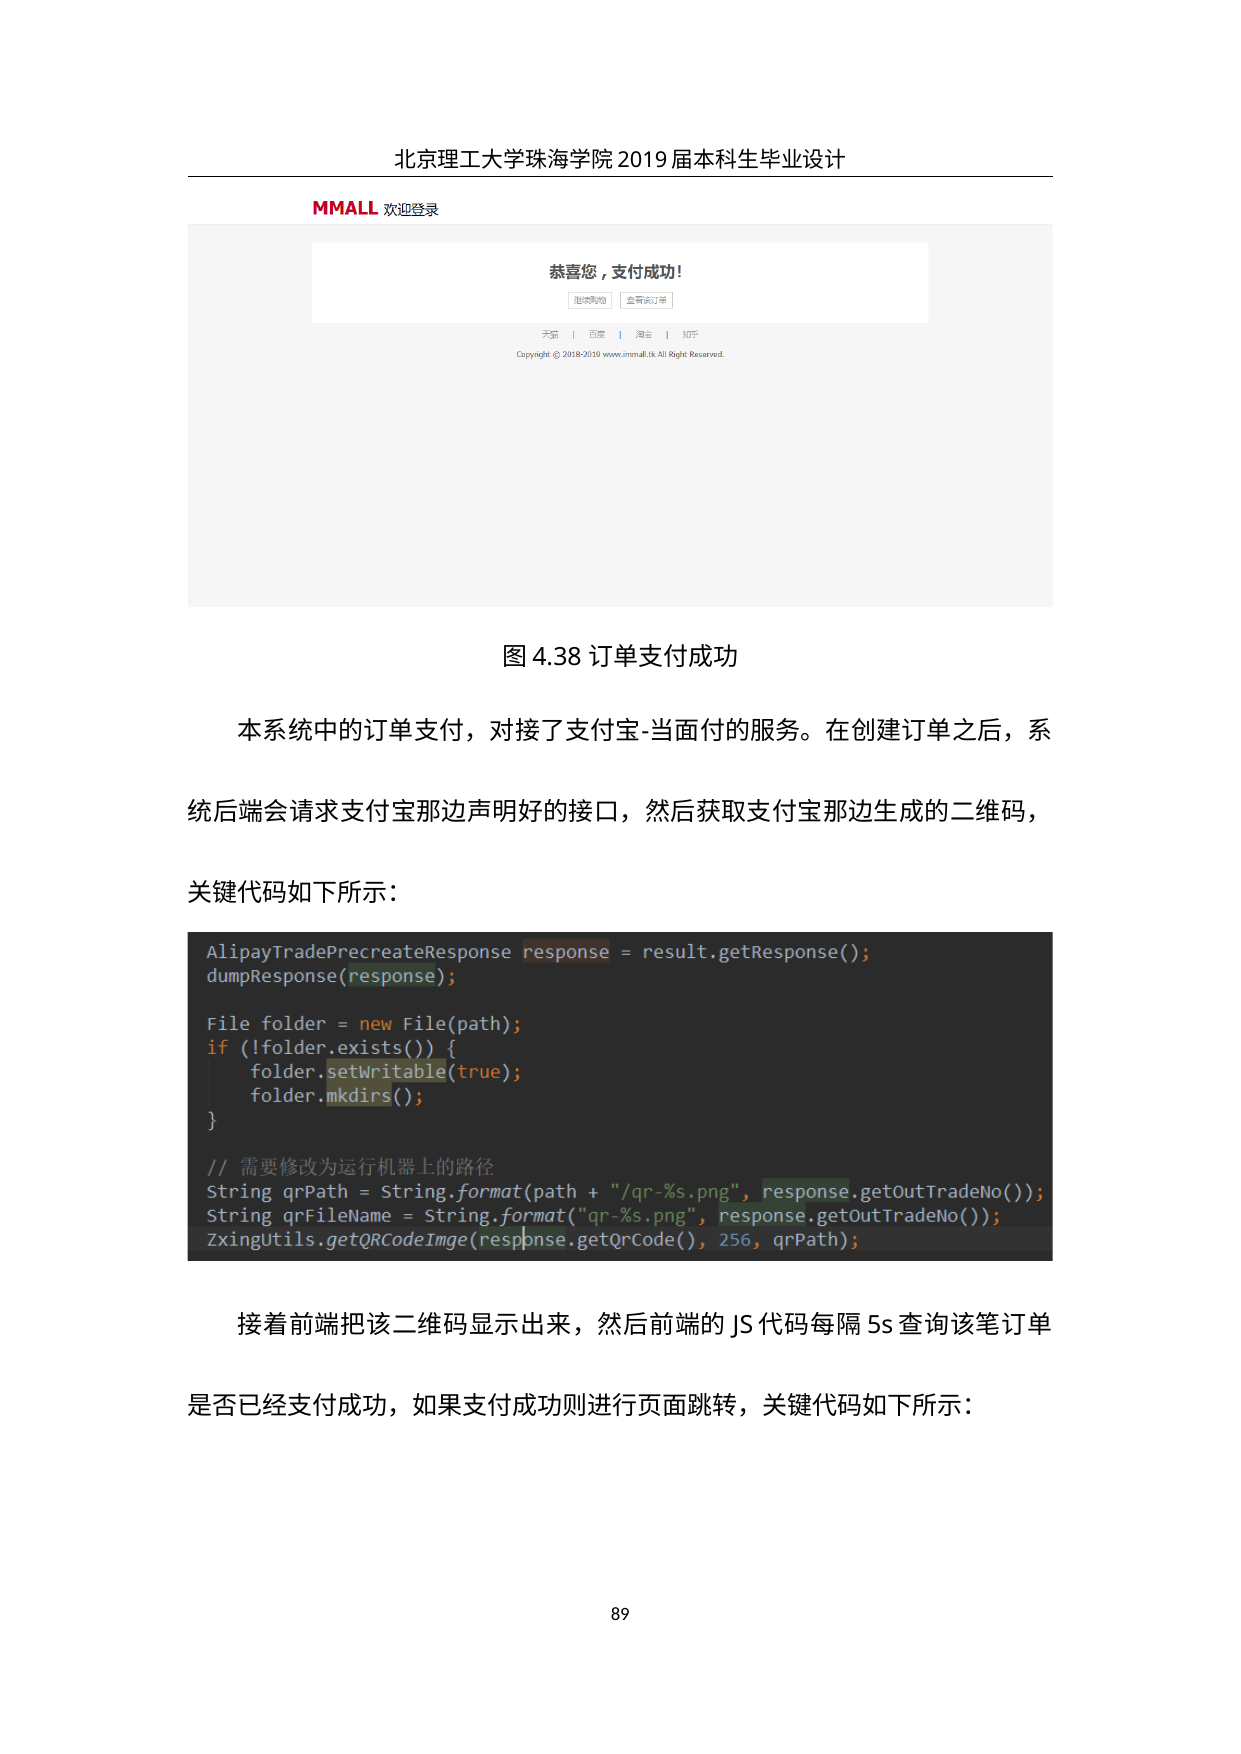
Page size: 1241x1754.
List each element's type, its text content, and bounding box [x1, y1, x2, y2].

picture [187, 932, 1053, 1261]
picture [187, 190, 1053, 607]
text 接着前端把该二维码显示出来，然后前端的JS代码每隔5s查询该笔订单是否已经支付成功，如果支付成功则进行页面跳转，关键代码如下所示： [187, 1290, 1053, 1436]
text 图4.38 订单支付成功 [187, 622, 1053, 687]
text 本系统中的订单支付，对接了支付宝-当面付的服务。在创建订单之后，系统后端会请求支付宝那边声明好的接口，然后获取支付宝那边生成的二维码，关键代码如下所示： [187, 696, 1053, 923]
